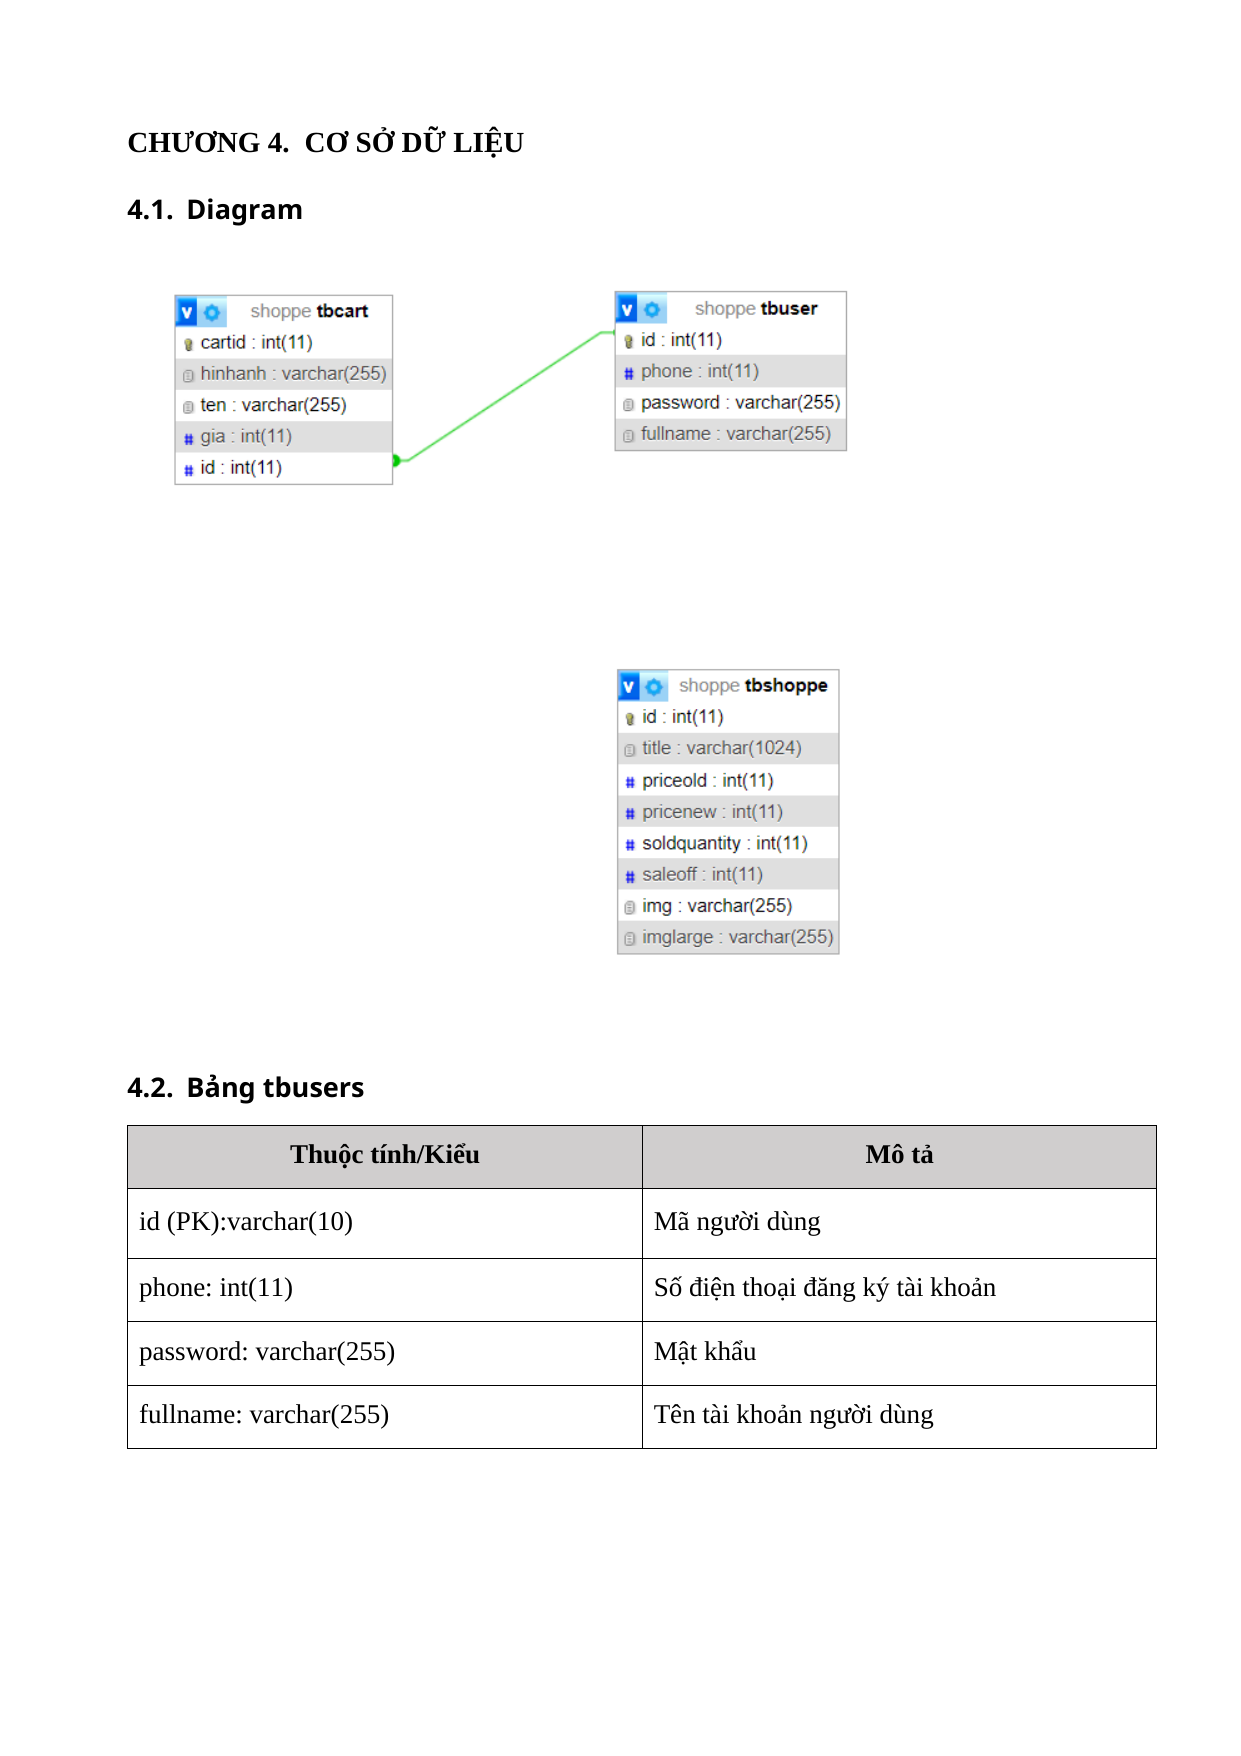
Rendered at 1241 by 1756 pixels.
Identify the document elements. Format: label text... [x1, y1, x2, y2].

subtitle Bảng tbusers [127, 1068, 1157, 1105]
picture [127, 246, 916, 1006]
table_cell Tên tài khoản người dùng [643, 1386, 1156, 1448]
subtitle Cơ sở dữ liệu [127, 125, 1157, 158]
table_cell Mã người dùng [643, 1189, 1156, 1258]
table_cell phone: int(11) [128, 1259, 642, 1321]
table_cell Số điện thoại đăng ký tài khoản [643, 1259, 1156, 1321]
table_header Mô tả [643, 1126, 1156, 1188]
table_header Thuộc tính/Kiểu [128, 1126, 642, 1188]
table_cell fullname: varchar(255) [128, 1386, 642, 1448]
table_cell id (PK):varchar(10) [128, 1189, 642, 1258]
subtitle Diagram [127, 190, 1157, 227]
table_cell password: varchar(255) [128, 1322, 642, 1384]
table_cell Mật khẩu [643, 1322, 1156, 1384]
